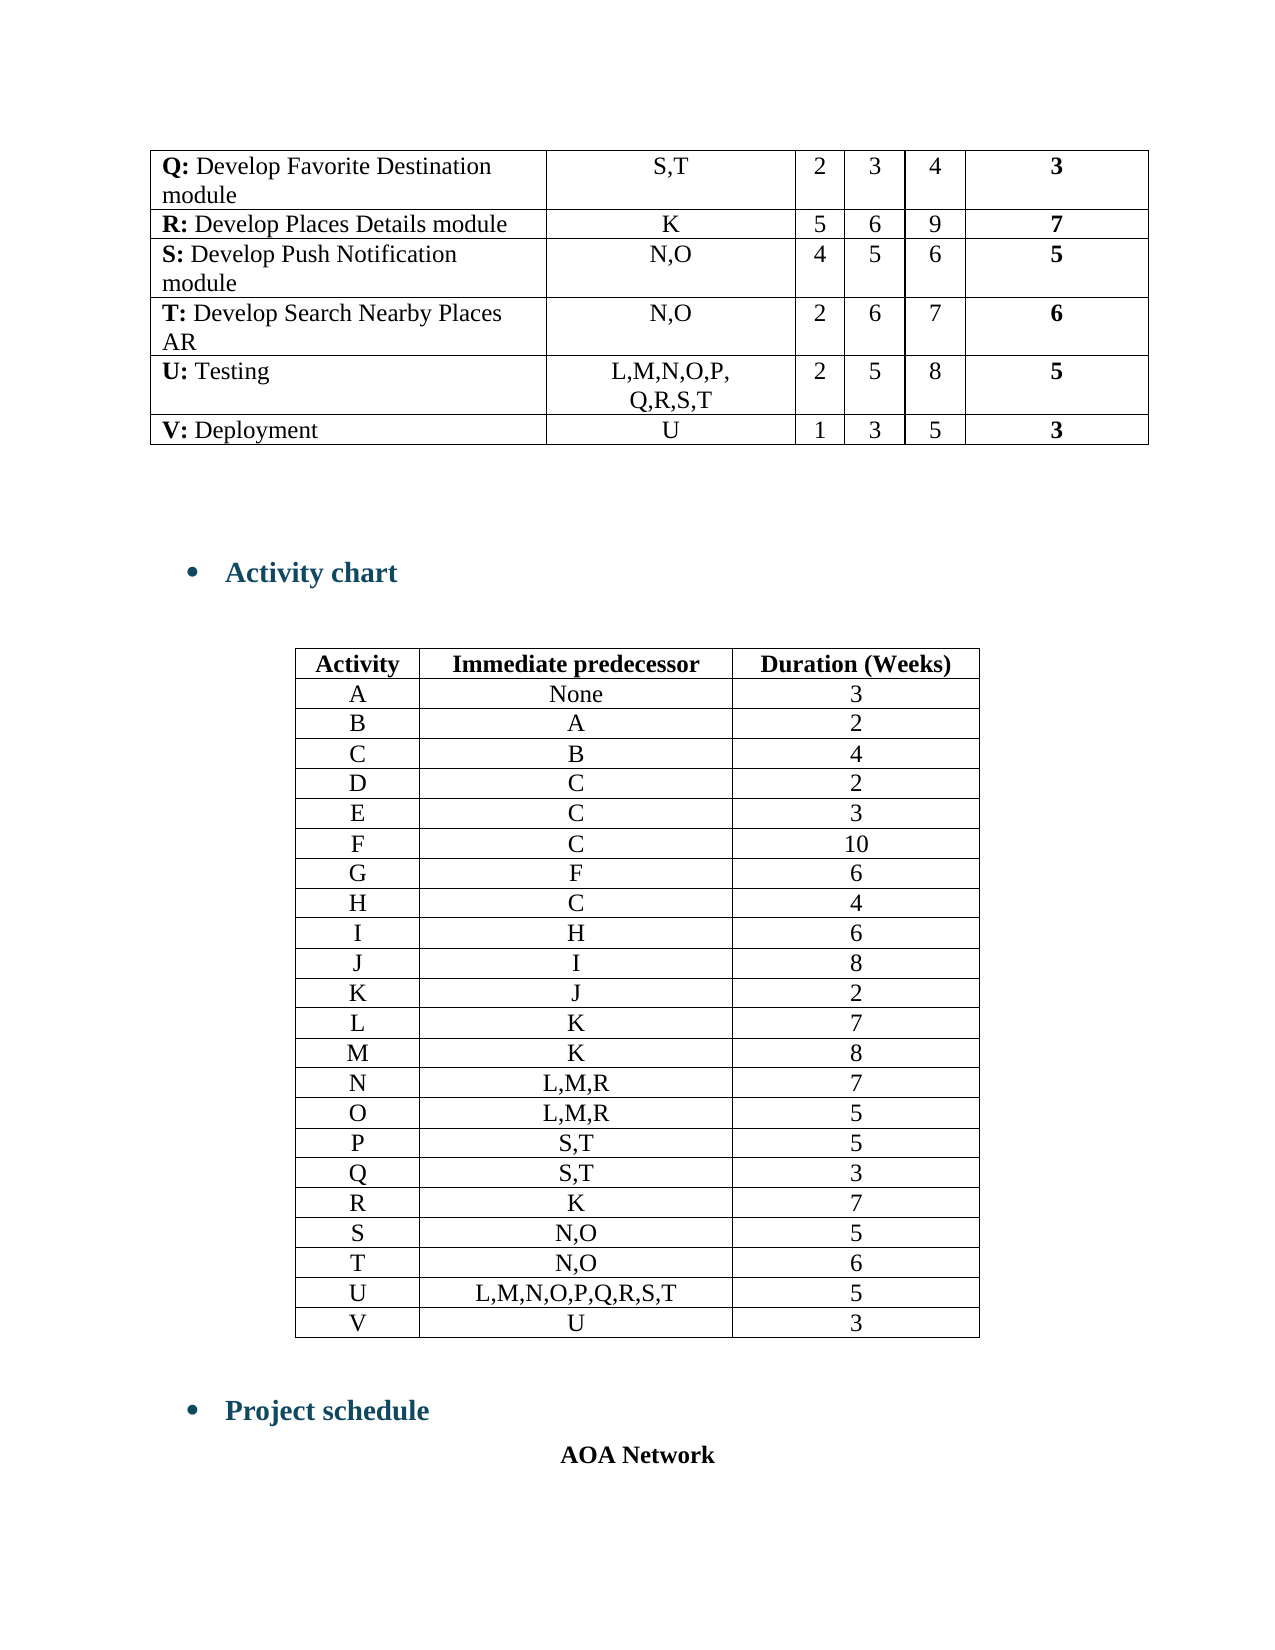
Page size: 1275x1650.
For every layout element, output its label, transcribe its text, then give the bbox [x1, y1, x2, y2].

table_cell 5 [733, 1278, 979, 1307]
table_cell 4 [796, 239, 844, 297]
table_cell 5 [966, 356, 1148, 414]
table_header Duration (Weeks) [733, 649, 979, 678]
table_cell L,M,N,O,P, Q,R,S,T [547, 356, 795, 414]
table_cell C [420, 769, 732, 797]
table_cell 2 [796, 298, 844, 355]
table_cell L [296, 1008, 419, 1037]
table_cell 3 [733, 799, 979, 828]
table_cell B [420, 739, 732, 767]
table_cell U [296, 1278, 419, 1307]
table_cell S,T [547, 151, 795, 208]
table_cell 5 [733, 1098, 979, 1127]
table_cell O [296, 1098, 419, 1127]
table_cell U: Testing [151, 356, 546, 414]
table_cell I [296, 918, 419, 947]
table_cell 1 [796, 415, 844, 444]
table_cell J [296, 949, 419, 977]
table_header Immediate predecessor [420, 649, 732, 678]
table_cell 3 [733, 1308, 979, 1337]
table_cell 5 [845, 356, 904, 414]
table_cell 6 [845, 298, 904, 355]
table_cell U [420, 1308, 732, 1337]
table_cell 5 [906, 415, 965, 444]
table_cell N,O [420, 1218, 732, 1247]
table_cell K [296, 979, 419, 1007]
table_cell J [420, 979, 732, 1007]
table_cell 6 [906, 239, 965, 297]
table_header Activity [296, 649, 419, 678]
table_cell None [420, 679, 732, 707]
table_cell R [296, 1188, 419, 1217]
table_cell K [547, 210, 795, 238]
table_cell L,M,N,O,P,Q,R,S,T [420, 1278, 732, 1307]
table_cell S,T [420, 1129, 732, 1157]
table_cell P [296, 1129, 419, 1157]
table_cell C [420, 889, 732, 917]
table_cell 3 [966, 151, 1148, 208]
table_cell 3 [733, 679, 979, 707]
table_cell 8 [733, 1039, 979, 1067]
table_cell S: Develop Push Notification module [151, 239, 546, 297]
table_cell 5 [845, 239, 904, 297]
table_cell L,M,R [420, 1068, 732, 1097]
table_cell N,O [547, 239, 795, 297]
table_cell 5 [796, 210, 844, 238]
table_cell 5 [966, 239, 1148, 297]
table_cell B [296, 709, 419, 738]
table_cell 2 [733, 709, 979, 738]
table_cell V [296, 1308, 419, 1337]
table_cell 7 [906, 298, 965, 355]
table_cell 7 [733, 1008, 979, 1037]
table_cell C [296, 739, 419, 767]
table_cell Q [296, 1158, 419, 1187]
table_cell 6 [845, 210, 904, 238]
table_cell S [296, 1218, 419, 1247]
subtitle Activity chart [187, 555, 1125, 589]
table_cell 2 [733, 979, 979, 1007]
table_cell 6 [733, 918, 979, 947]
table_cell T [296, 1248, 419, 1277]
table_cell 3 [845, 415, 904, 444]
table_cell 2 [796, 356, 844, 414]
table_cell T: Develop Search Nearby Places AR [151, 298, 546, 355]
table_cell K [420, 1008, 732, 1037]
table_cell A [296, 679, 419, 707]
table_cell R: Develop Places Details module [151, 210, 546, 238]
table_cell 7 [733, 1068, 979, 1097]
table_cell A [420, 709, 732, 738]
table_cell 4 [733, 739, 979, 767]
table_cell N,O [420, 1248, 732, 1277]
table_cell 6 [966, 298, 1148, 355]
table_cell 7 [733, 1188, 979, 1217]
table_cell N [296, 1068, 419, 1097]
table_cell M [296, 1039, 419, 1067]
table_cell E [296, 799, 419, 828]
table_cell N,O [547, 298, 795, 355]
table_cell 8 [906, 356, 965, 414]
table_cell 6 [733, 859, 979, 887]
table_cell K [420, 1188, 732, 1217]
table_cell C [420, 829, 732, 857]
table_cell L,M,R [420, 1098, 732, 1127]
table_cell 2 [733, 769, 979, 797]
table_cell K [420, 1039, 732, 1067]
table_cell 4 [733, 889, 979, 917]
text AOA Network [150, 1440, 1125, 1469]
table_cell 3 [845, 151, 904, 208]
table_cell 4 [906, 151, 965, 208]
table_cell C [420, 799, 732, 828]
table_cell F [296, 829, 419, 857]
table_cell 8 [733, 949, 979, 977]
table_cell U [547, 415, 795, 444]
table_cell 10 [733, 829, 979, 857]
subtitle Project schedule [187, 1393, 1125, 1427]
table_cell D [296, 769, 419, 797]
table_cell 3 [966, 415, 1148, 444]
table_cell S,T [420, 1158, 732, 1187]
table_cell 6 [733, 1248, 979, 1277]
table_cell 9 [906, 210, 965, 238]
table_cell Q: Develop Favorite Destination module [151, 151, 546, 208]
table_cell 7 [966, 210, 1148, 238]
table_cell 3 [733, 1158, 979, 1187]
table_cell 2 [796, 151, 844, 208]
table_cell V: Deployment [151, 415, 546, 444]
table_cell 5 [733, 1218, 979, 1247]
table_cell H [420, 918, 732, 947]
table_cell G [296, 859, 419, 887]
table_cell H [296, 889, 419, 917]
table_cell I [420, 949, 732, 977]
table_cell F [420, 859, 732, 887]
table_cell 5 [733, 1129, 979, 1157]
